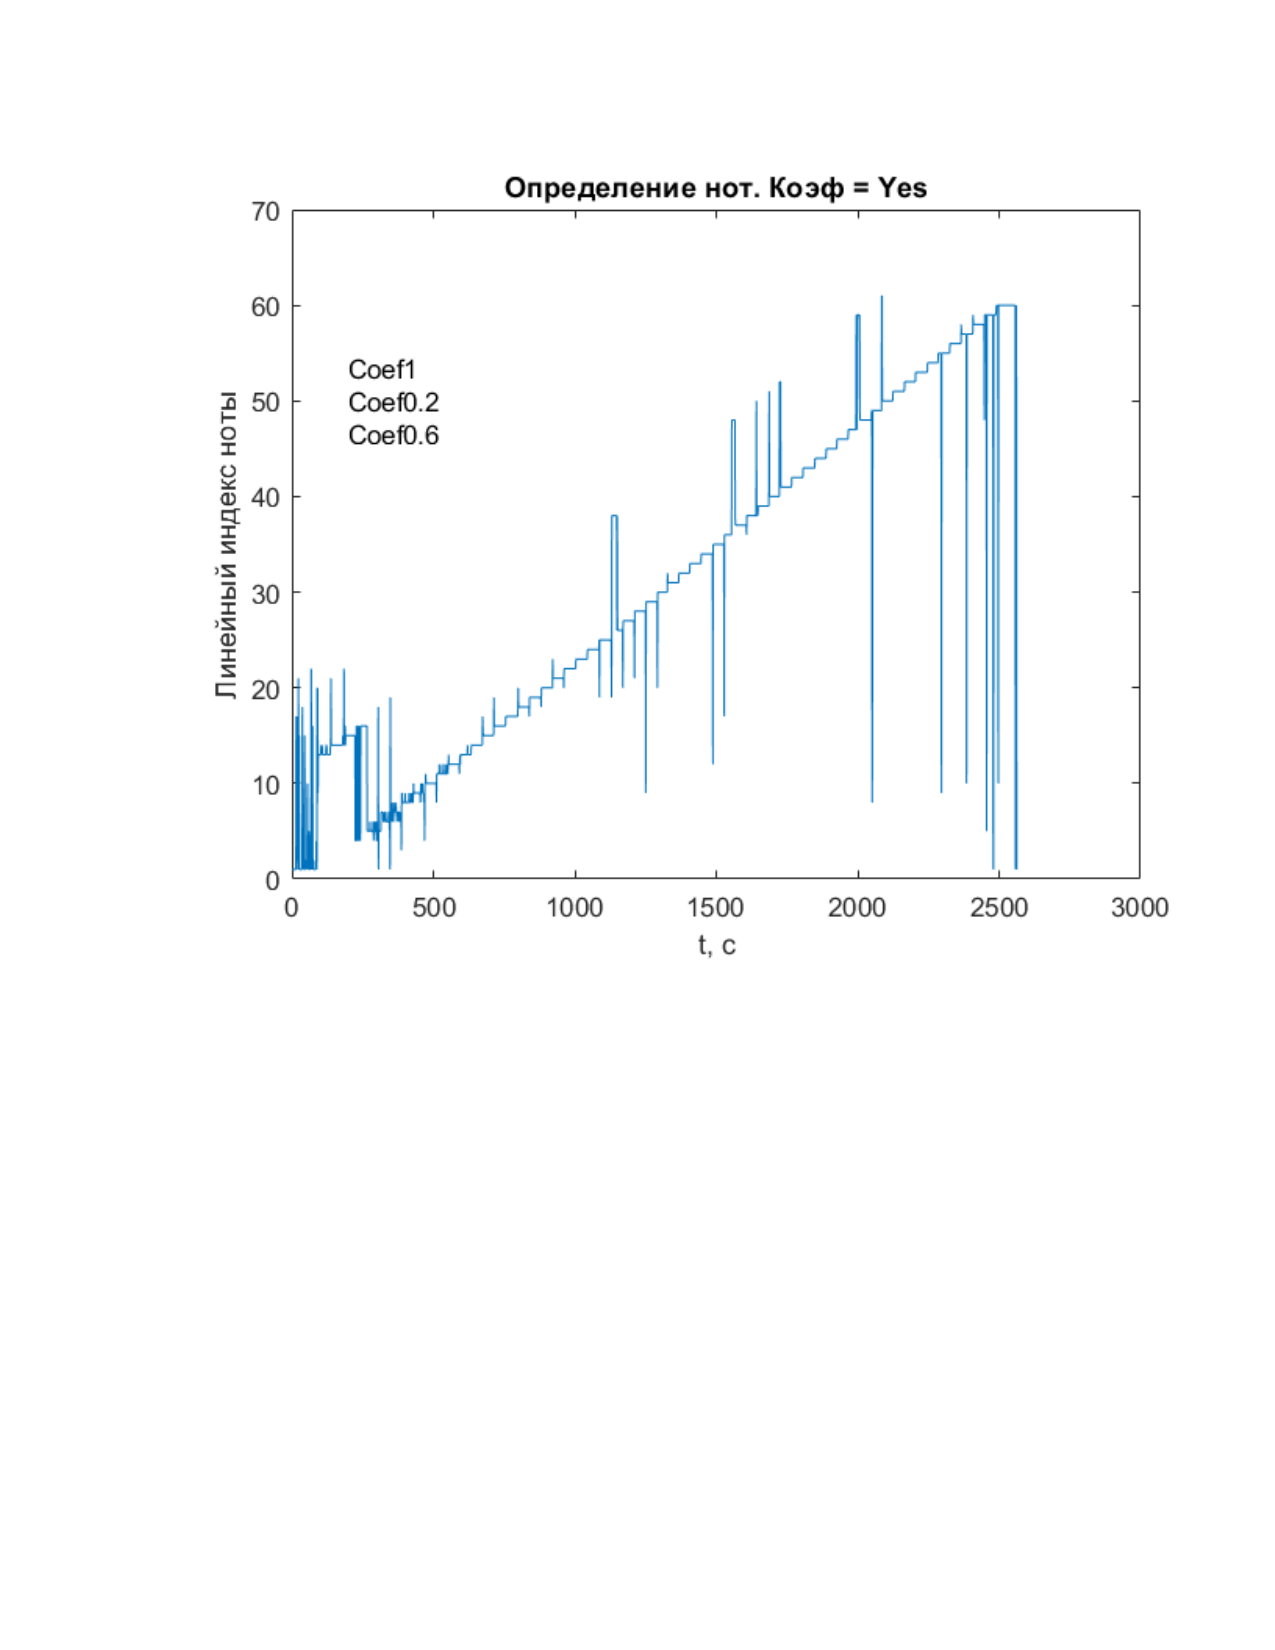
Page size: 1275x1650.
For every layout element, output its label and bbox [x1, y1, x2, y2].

picture [150, 150, 1244, 970]
